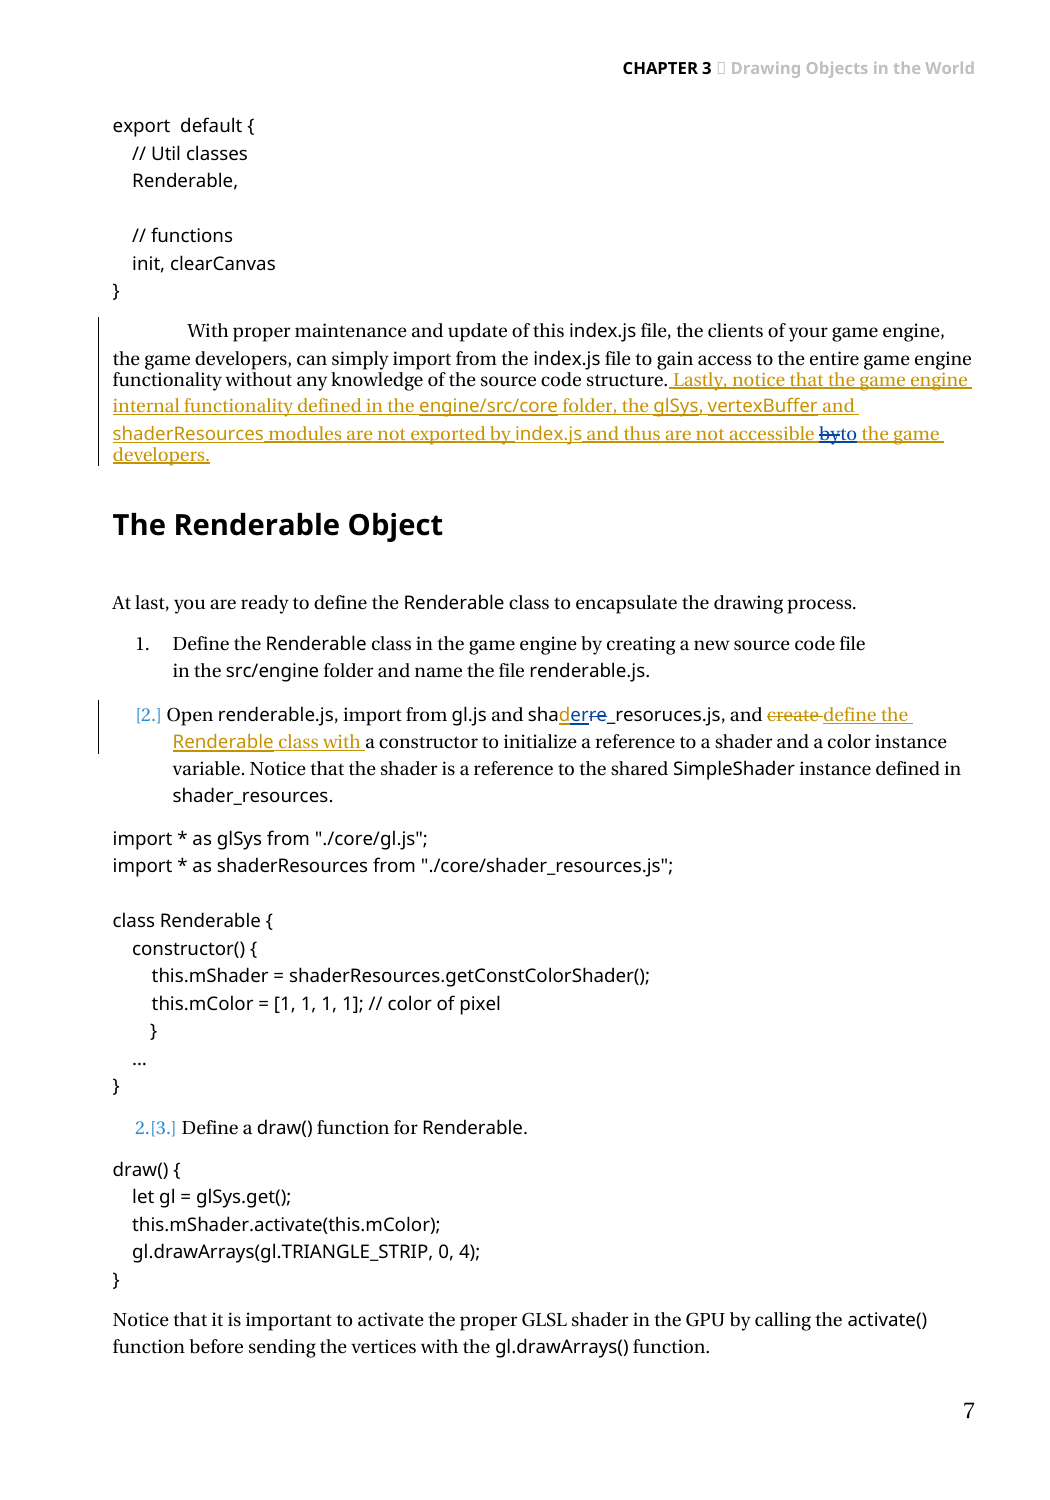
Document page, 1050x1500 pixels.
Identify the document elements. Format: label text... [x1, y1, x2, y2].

text init, clearCanvas [112, 250, 975, 276]
text export default { [112, 112, 975, 138]
text class Renderable { [112, 907, 975, 933]
text With proper maintenance and update of this index.js file, the clients of your game engine, the game developers, can simply import from the index.js file to gain access to the entire game engine functionality without any knowledge of the source code structure. [112, 317, 975, 466]
text } [112, 1017, 975, 1043]
text let gl = glSys.get(); [112, 1184, 975, 1209]
text Notice that it is important to activate the proper GLSL shader in the GPU by calling the activate() function before sending the vertices with the gl.drawArrays() function. [112, 1306, 975, 1359]
text gl.drawArrays(gl.TRIANGLE_STRIP, 0, 4); [112, 1239, 975, 1264]
subtitle The Renderable Object [112, 505, 975, 544]
text import * as shaderResources from "./core/shader_resources.js"; [112, 852, 975, 906]
text … [112, 1045, 975, 1071]
text this.mShader = shaderResources.getConstColorShader(); [112, 962, 975, 988]
list Define a draw() function for Renderable. [135, 1112, 975, 1139]
text At last, you are ready to define the Renderable class to encapsulate the drawing process. [112, 589, 975, 615]
list Define the Renderable class in the game engine by creating a new source code file in the src/engine folder and name the file renderable.js. [135, 629, 885, 683]
text } [112, 1266, 975, 1292]
text draw() { [112, 1156, 975, 1182]
text import * as glSys from "./core/gl.js"; [112, 825, 975, 851]
text this.mColor = [1, 1, 1, 1]; // color of pixel [112, 990, 975, 1016]
text this.mShader.activate(this.mColor); [112, 1211, 975, 1237]
text Renderable, [112, 167, 975, 193]
text } [112, 1072, 975, 1098]
text } [112, 277, 975, 303]
text // Util classes [112, 140, 975, 166]
text // functions [112, 222, 975, 248]
text constructor() { [112, 935, 975, 961]
list Open renderable.js, import from gl.js and sha_resoruces.js, and a constructor to initialize a reference to a shader and a color instance variable. Notice that the shader is a reference to the shared SimpleShader instance defined in shader_resources. [135, 700, 975, 808]
